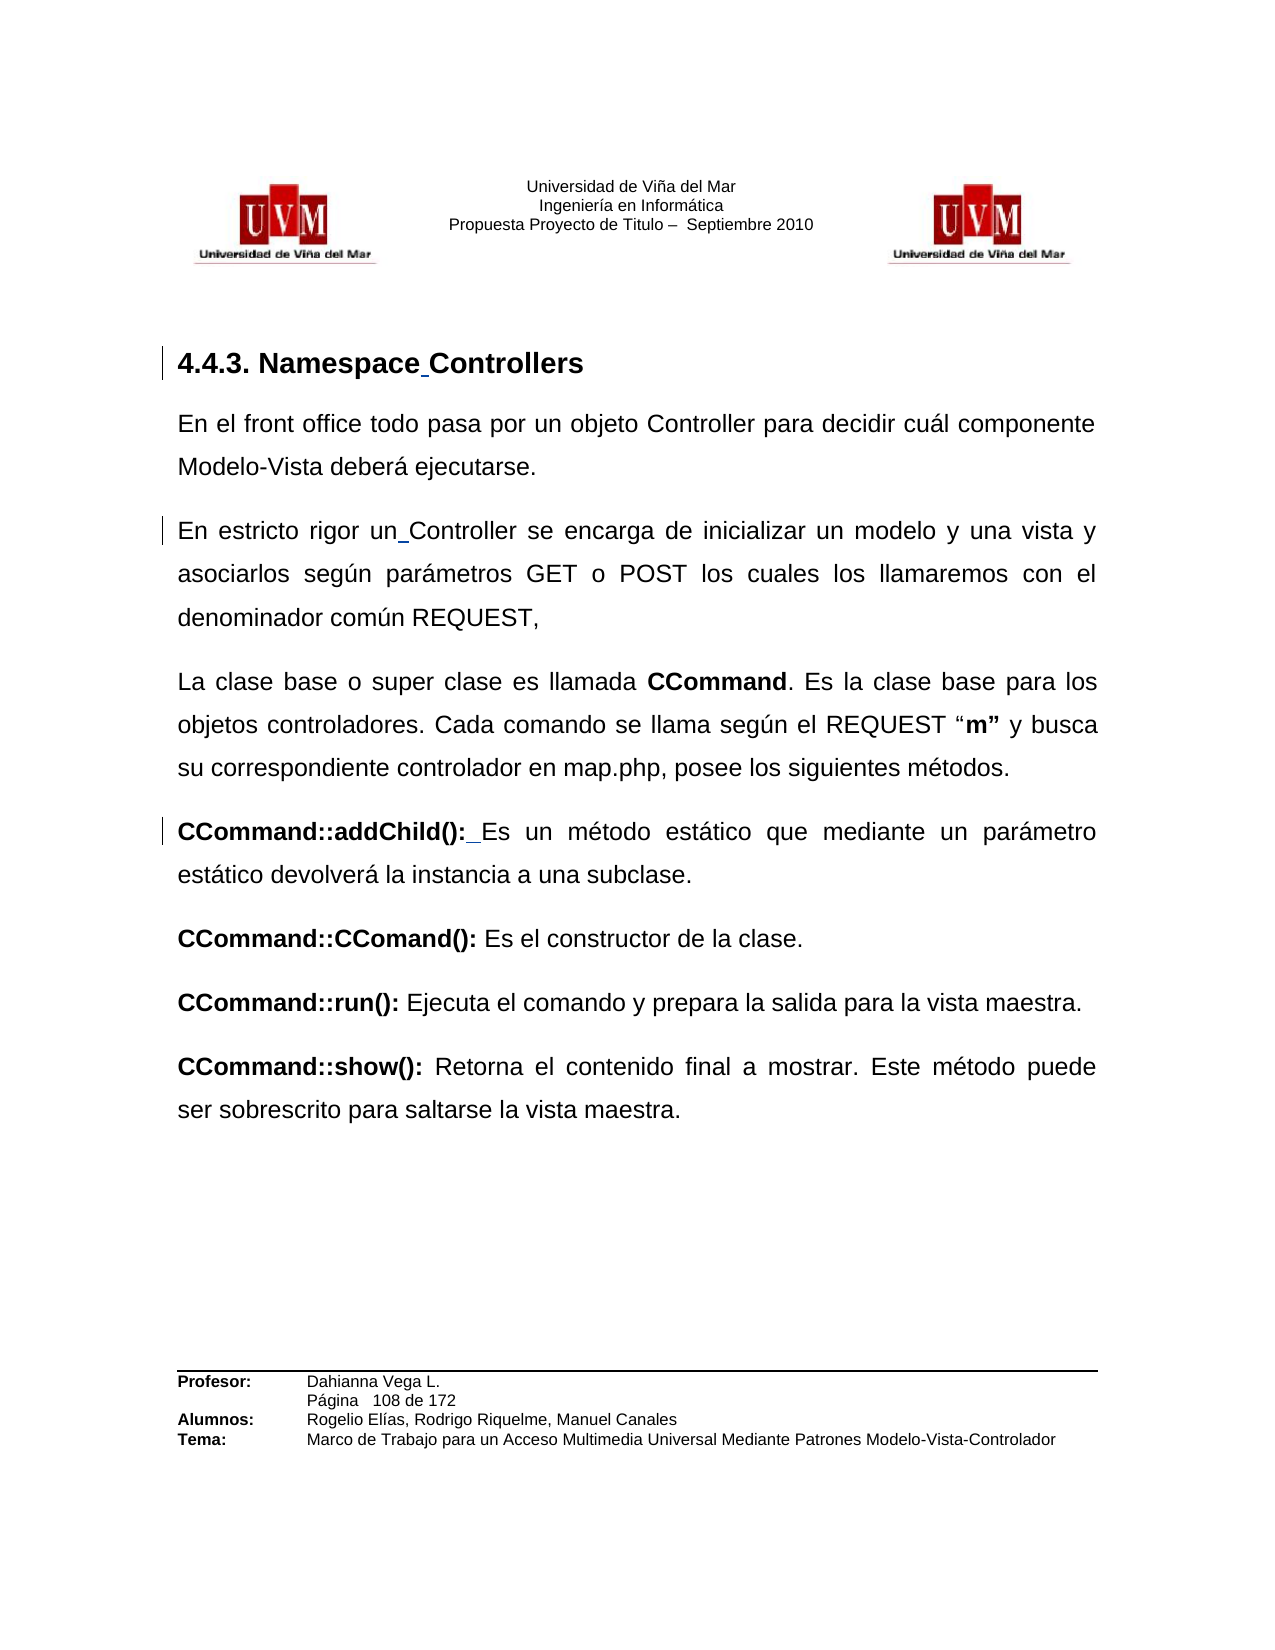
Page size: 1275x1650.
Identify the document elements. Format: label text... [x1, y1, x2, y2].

text CCommand::show(): Retorna el contenido final a mostrar. Este método puede ser sobrescrito para saltarse la vista maestra. [177, 1052, 1098, 1123]
text CCommand::run(): Ejecuta el comando y prepara la salida para la vista maestra. [177, 988, 1098, 1016]
picture [871, 176, 1084, 267]
text En estricto rigor unController se encarga de inicializar un modelo y una vista y asociarlos según parámetros GET o POST los cuales los llamaremos con el denominador común REQUEST, [177, 516, 1098, 631]
text En el front office todo pasa por un objeto Controller para decidir cuál componente Modelo-Vista deberá ejecutarse. [177, 409, 1098, 481]
text La clase base o super clase es llamada CCommand. Es la clase base para los objetos controladores. Cada comando se llama según el REQUEST “m” y busca su correspondiente controlador en map.php, posee los siguientes métodos. [177, 666, 1098, 781]
text CCommand::addChild():Es un método estático que mediante un parámetro estático devolverá la instancia a una subclase. [177, 817, 1098, 888]
text CCommand::CComand(): Es el constructor de la clase. [177, 924, 1098, 952]
subtitle 4.4.3. NamespaceControllers [177, 346, 1098, 380]
picture [177, 176, 390, 267]
